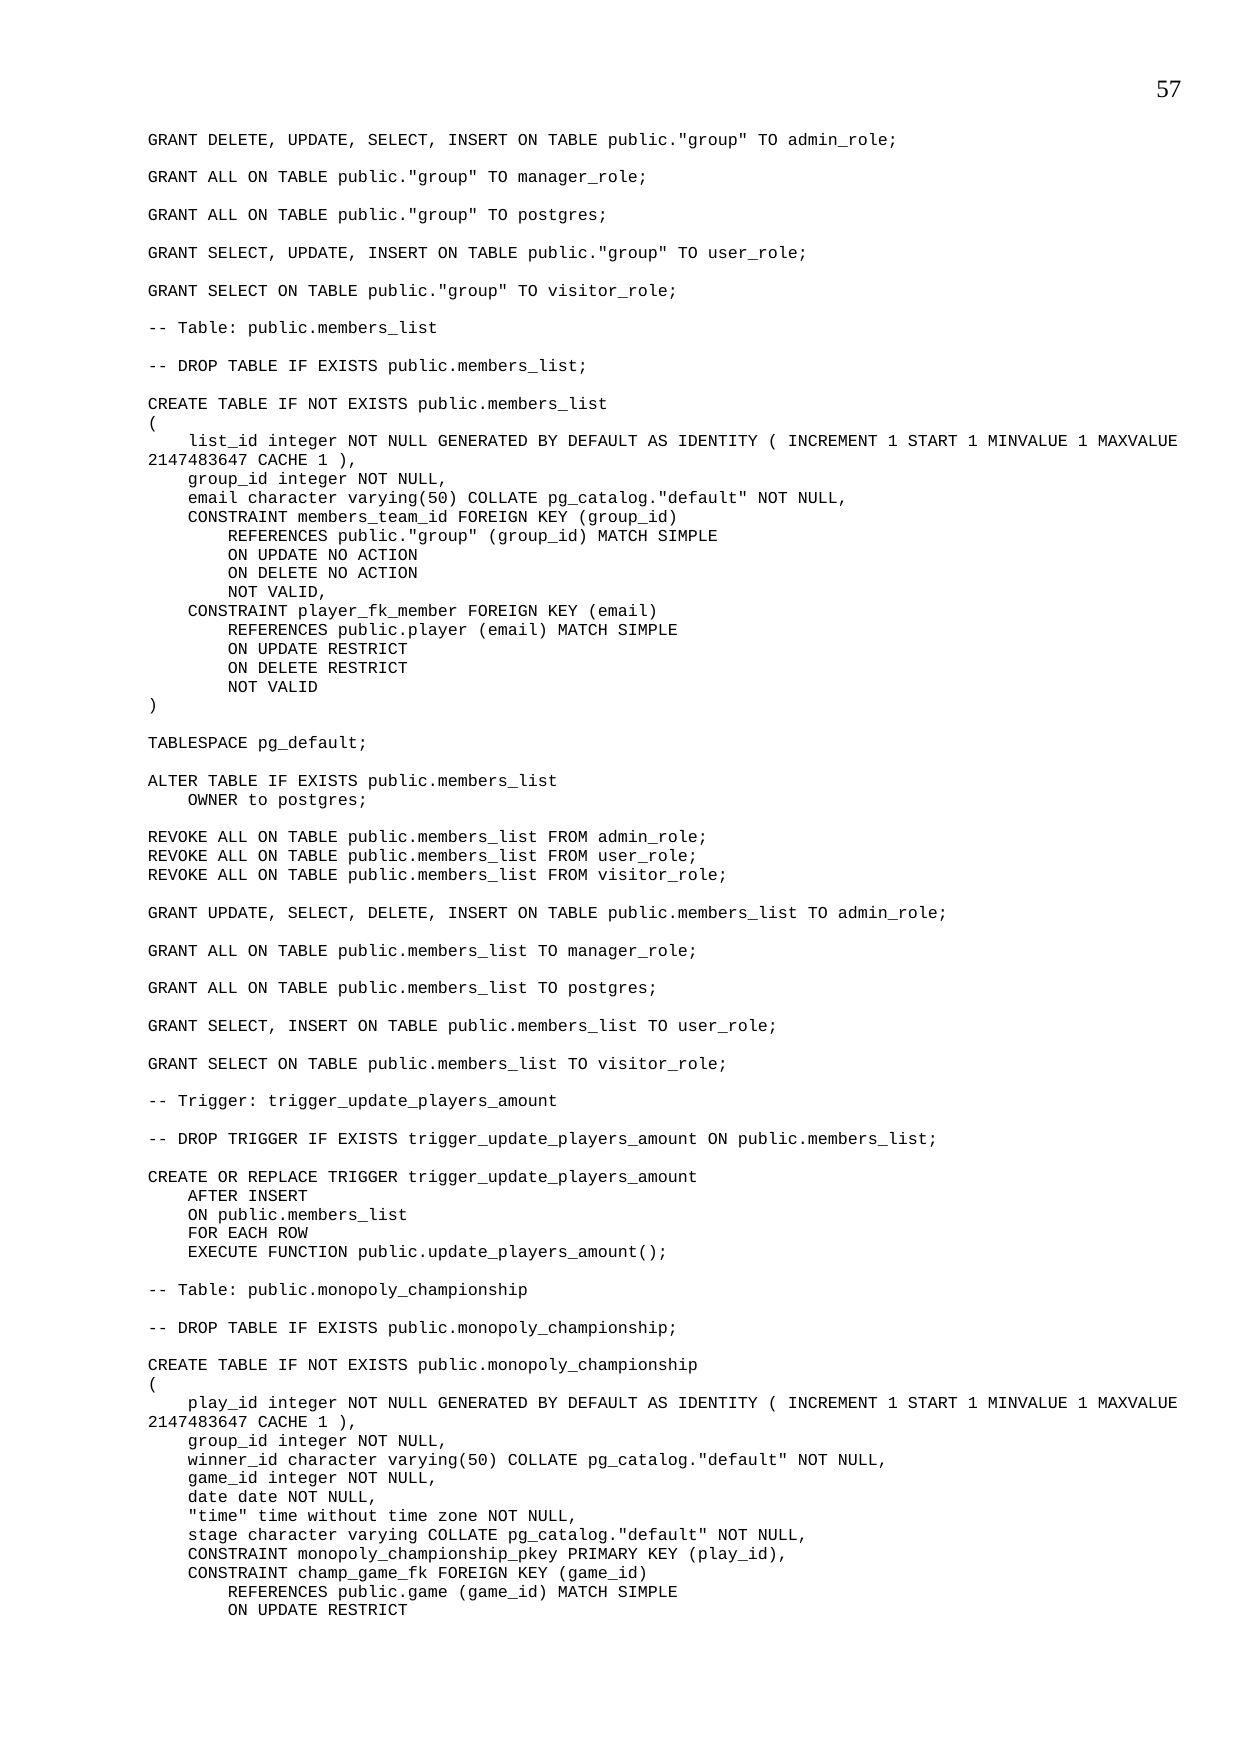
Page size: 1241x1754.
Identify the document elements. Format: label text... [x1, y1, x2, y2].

text OWNER to postgres; [148, 791, 1181, 810]
text CREATE TABLE IF NOT EXISTS public.monopoly_championship [148, 1357, 1181, 1376]
text date date NOT NULL, [148, 1489, 1181, 1508]
text NOT VALID, [148, 584, 1181, 603]
text stage character varying COLLATE pg_catalog."default" NOT NULL, [148, 1527, 1181, 1545]
text winner_id character varying(50) COLLATE pg_catalog."default" NOT NULL, [148, 1451, 1181, 1470]
text GRANT UPDATE, SELECT, DELETE, INSERT ON TABLE public.members_list TO admin_role; [148, 904, 1181, 923]
text REFERENCES public."group" (group_id) MATCH SIMPLE [148, 527, 1181, 546]
text ON UPDATE RESTRICT [148, 640, 1181, 659]
text GRANT ALL ON TABLE public."group" TO postgres; [148, 207, 1181, 226]
text GRANT ALL ON TABLE public.members_list TO postgres; [148, 980, 1181, 999]
text -- Trigger: trigger_update_players_amount [148, 1093, 1181, 1112]
text ON DELETE RESTRICT [148, 659, 1181, 678]
text FOR EACH ROW [148, 1225, 1181, 1244]
text game_id integer NOT NULL, [148, 1470, 1181, 1489]
text ON DELETE NO ACTION [148, 565, 1181, 584]
text ) [148, 697, 1181, 716]
text ON public.members_list [148, 1206, 1181, 1225]
text ON UPDATE RESTRICT [148, 1602, 1181, 1621]
text CREATE OR REPLACE TRIGGER trigger_update_players_amount [148, 1168, 1181, 1187]
text TABLESPACE pg_default; [148, 735, 1181, 753]
text -- Table: public.members_list [148, 320, 1181, 339]
text group_id integer NOT NULL, [148, 1432, 1181, 1451]
text ( [148, 414, 1181, 433]
text ON UPDATE NO ACTION [148, 546, 1181, 565]
text AFTER INSERT [148, 1187, 1181, 1206]
text CONSTRAINT player_fk_member FOREIGN KEY (email) [148, 603, 1181, 622]
text GRANT DELETE, UPDATE, SELECT, INSERT ON TABLE public."group" TO admin_role; [148, 131, 1181, 150]
text EXECUTE FUNCTION public.update_players_amount(); [148, 1244, 1181, 1263]
text ALTER TABLE IF EXISTS public.members_list [148, 772, 1181, 791]
text GRANT ALL ON TABLE public."group" TO manager_role; [148, 169, 1181, 188]
text email character varying(50) COLLATE pg_catalog."default" NOT NULL, [148, 489, 1181, 508]
text -- DROP TABLE IF EXISTS public.monopoly_championship; [148, 1319, 1181, 1338]
text CONSTRAINT monopoly_championship_pkey PRIMARY KEY (play_id), [148, 1545, 1181, 1564]
text REVOKE ALL ON TABLE public.members_list FROM visitor_role; [148, 867, 1181, 886]
text CONSTRAINT champ_game_fk FOREIGN KEY (game_id) [148, 1564, 1181, 1583]
text GRANT SELECT, UPDATE, INSERT ON TABLE public."group" TO user_role; [148, 244, 1181, 263]
text REVOKE ALL ON TABLE public.members_list FROM user_role; [148, 848, 1181, 867]
text "time" time without time zone NOT NULL, [148, 1508, 1181, 1527]
text -- DROP TRIGGER IF EXISTS trigger_update_players_amount ON public.members_list; [148, 1131, 1181, 1149]
text ( [148, 1376, 1181, 1394]
text REFERENCES public.player (email) MATCH SIMPLE [148, 622, 1181, 640]
text CONSTRAINT members_team_id FOREIGN KEY (group_id) [148, 508, 1181, 527]
text GRANT ALL ON TABLE public.members_list TO manager_role; [148, 942, 1181, 961]
text REFERENCES public.game (game_id) MATCH SIMPLE [148, 1583, 1181, 1602]
text GRANT SELECT ON TABLE public.members_list TO visitor_role; [148, 1055, 1181, 1074]
text group_id integer NOT NULL, [148, 471, 1181, 489]
text NOT VALID [148, 678, 1181, 697]
text CREATE TABLE IF NOT EXISTS public.members_list [148, 395, 1181, 414]
text -- Table: public.monopoly_championship [148, 1281, 1181, 1300]
text GRANT SELECT, INSERT ON TABLE public.members_list TO user_role; [148, 1017, 1181, 1036]
text play_id integer NOT NULL GENERATED BY DEFAULT AS IDENTITY ( INCREMENT 1 START 1 MINVALUE 1 MAXVALUE 2147483647 CACHE 1 ), [148, 1394, 1181, 1432]
text GRANT SELECT ON TABLE public."group" TO visitor_role; [148, 282, 1181, 301]
text REVOKE ALL ON TABLE public.members_list FROM admin_role; [148, 829, 1181, 848]
text list_id integer NOT NULL GENERATED BY DEFAULT AS IDENTITY ( INCREMENT 1 START 1 MINVALUE 1 MAXVALUE 2147483647 CACHE 1 ), [148, 433, 1181, 471]
text -- DROP TABLE IF EXISTS public.members_list; [148, 358, 1181, 376]
